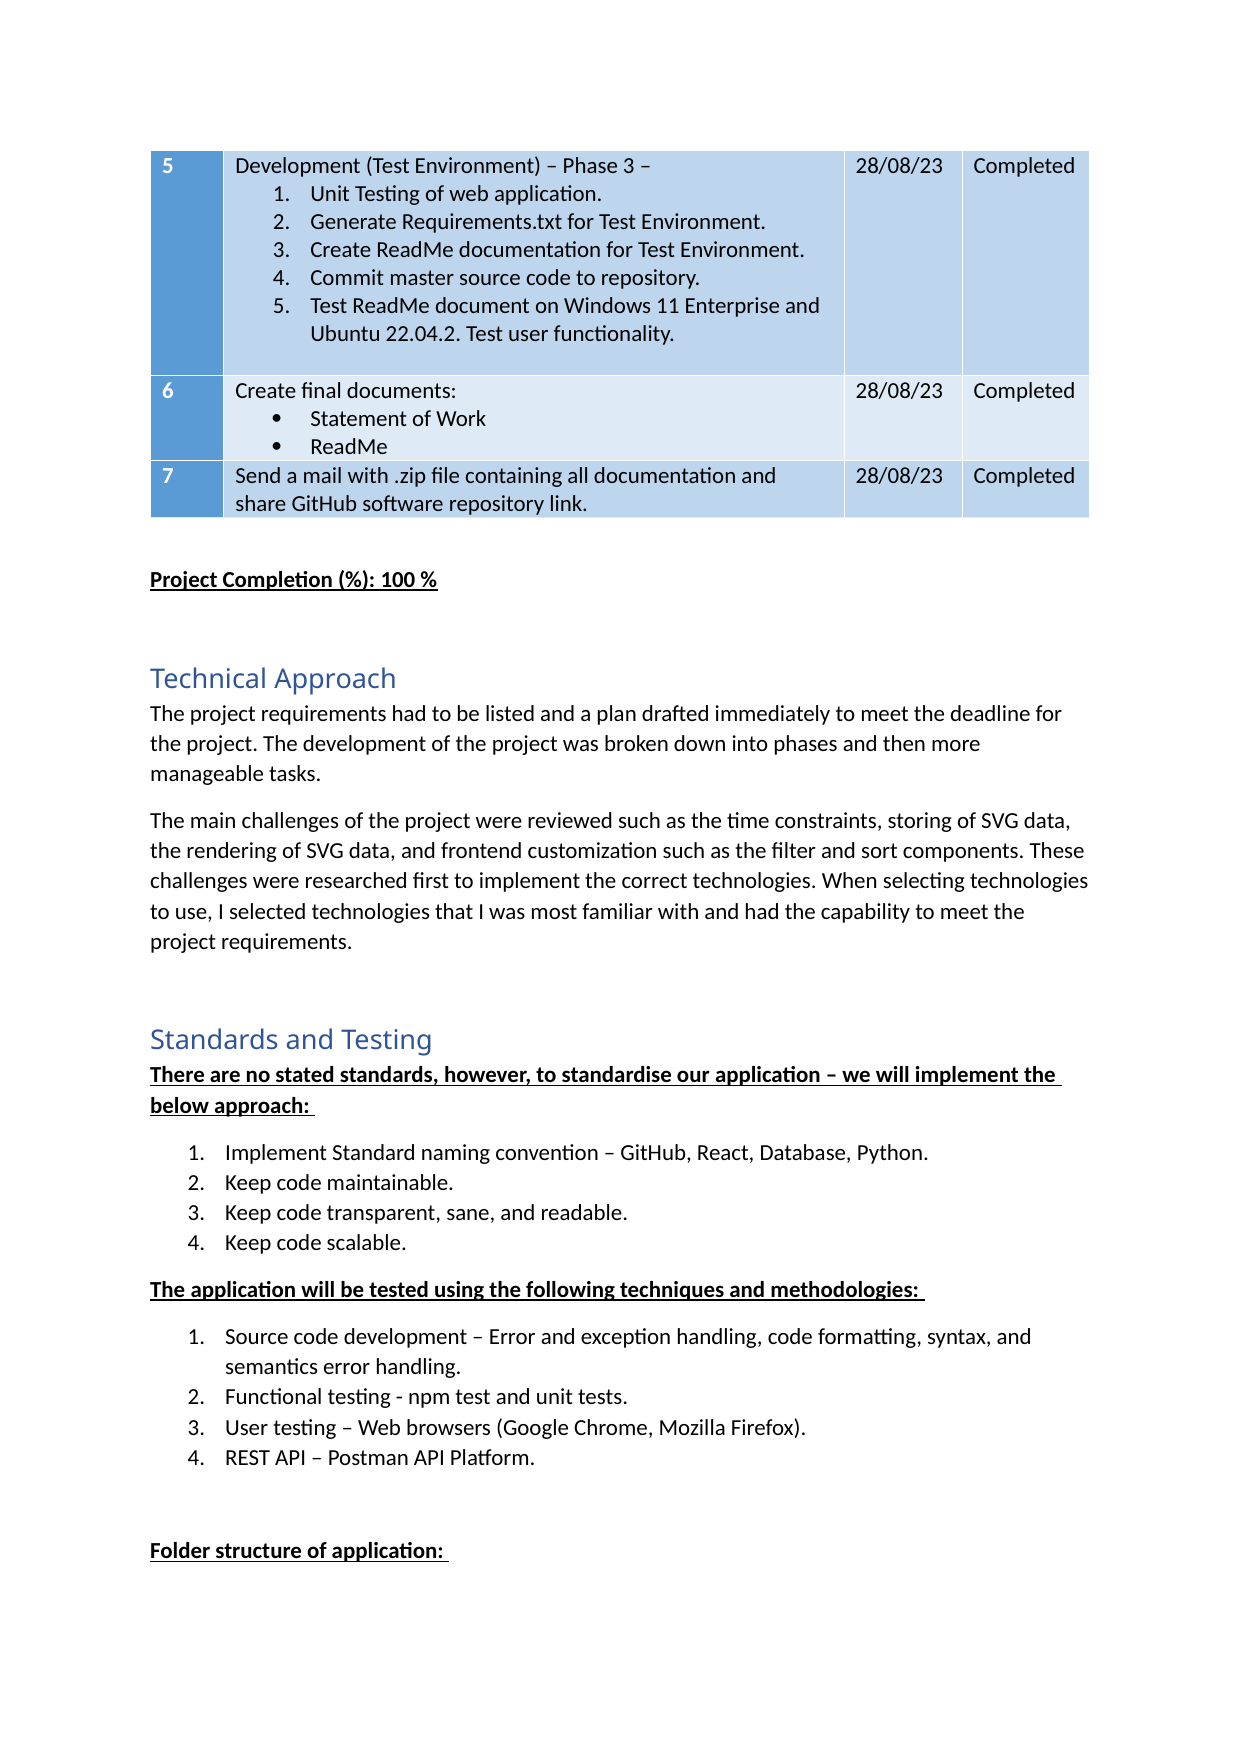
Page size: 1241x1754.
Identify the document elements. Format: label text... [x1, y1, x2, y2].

text Project Completion (%): 100 % [150, 565, 1090, 593]
list REST API – Postman API Platform. [187, 1443, 1090, 1471]
list Implement Standard naming convention – GitHub, React, Database, Python. [187, 1138, 1090, 1166]
list Keep code transparent, sane, and readable. [187, 1198, 1090, 1226]
list Source code development – Error and exception handling, code formatting, syntax, and semantics error handling. [187, 1322, 1090, 1380]
list Keep code scalable. [187, 1228, 1090, 1256]
list User testing – Web browsers (Google Chrome, Mozilla Firefox). [187, 1413, 1090, 1441]
table_cell Create final documents: Statement of Work ReadMe [224, 376, 844, 460]
table_cell 28/08/23 [845, 151, 962, 375]
table_cell 7 [151, 461, 223, 517]
list Keep code maintainable. [187, 1168, 1090, 1196]
table_cell Development (Test Environment) – Phase 3 – Unit Testing of web application. Generate Requirements.txt for Test Environment. Create ReadMe documentation for Test Environment. Commit master source code to repository. Test ReadMe document on Windows 11 Enterprise and Ubuntu 22.04.2. Test user functionality. [224, 151, 844, 375]
subtitle Technical Approach [150, 659, 1090, 696]
table_cell 28/08/23 [845, 461, 962, 517]
table_cell 28/08/23 [845, 376, 962, 460]
text Folder structure of application: [150, 1537, 1090, 1564]
text The application will be tested using the following techniques and methodologies: [150, 1275, 1090, 1303]
table_cell Completed [963, 461, 1089, 517]
table_cell Completed [963, 376, 1089, 460]
text There are no stated standards, however, to standardise our application – we will implement the below approach: [150, 1061, 1090, 1119]
text The main challenges of the project were reviewed such as the time constraints, storing of SVG data, the rendering of SVG data, and frontend customization such as the filter and sort components. These challenges were researched first to implement the correct technologies. When selecting technologies to use, I selected technologies that I was most familiar with and had the capability to meet the project requirements. [150, 806, 1090, 955]
subtitle Standards and Testing [150, 1021, 1090, 1058]
list Functional testing - npm test and unit tests. [187, 1382, 1090, 1410]
table_cell 5 [151, 151, 223, 375]
table_cell Completed [963, 151, 1089, 375]
text The project requirements had to be listed and a plan drafted immediately to meet the deadline for the project. The development of the project was broken down into phases and then more manageable tasks. [150, 699, 1090, 787]
table_cell Send a mail with .zip file containing all documentation and share GitHub software repository link. [224, 461, 844, 517]
table_cell 6 [151, 376, 223, 460]
